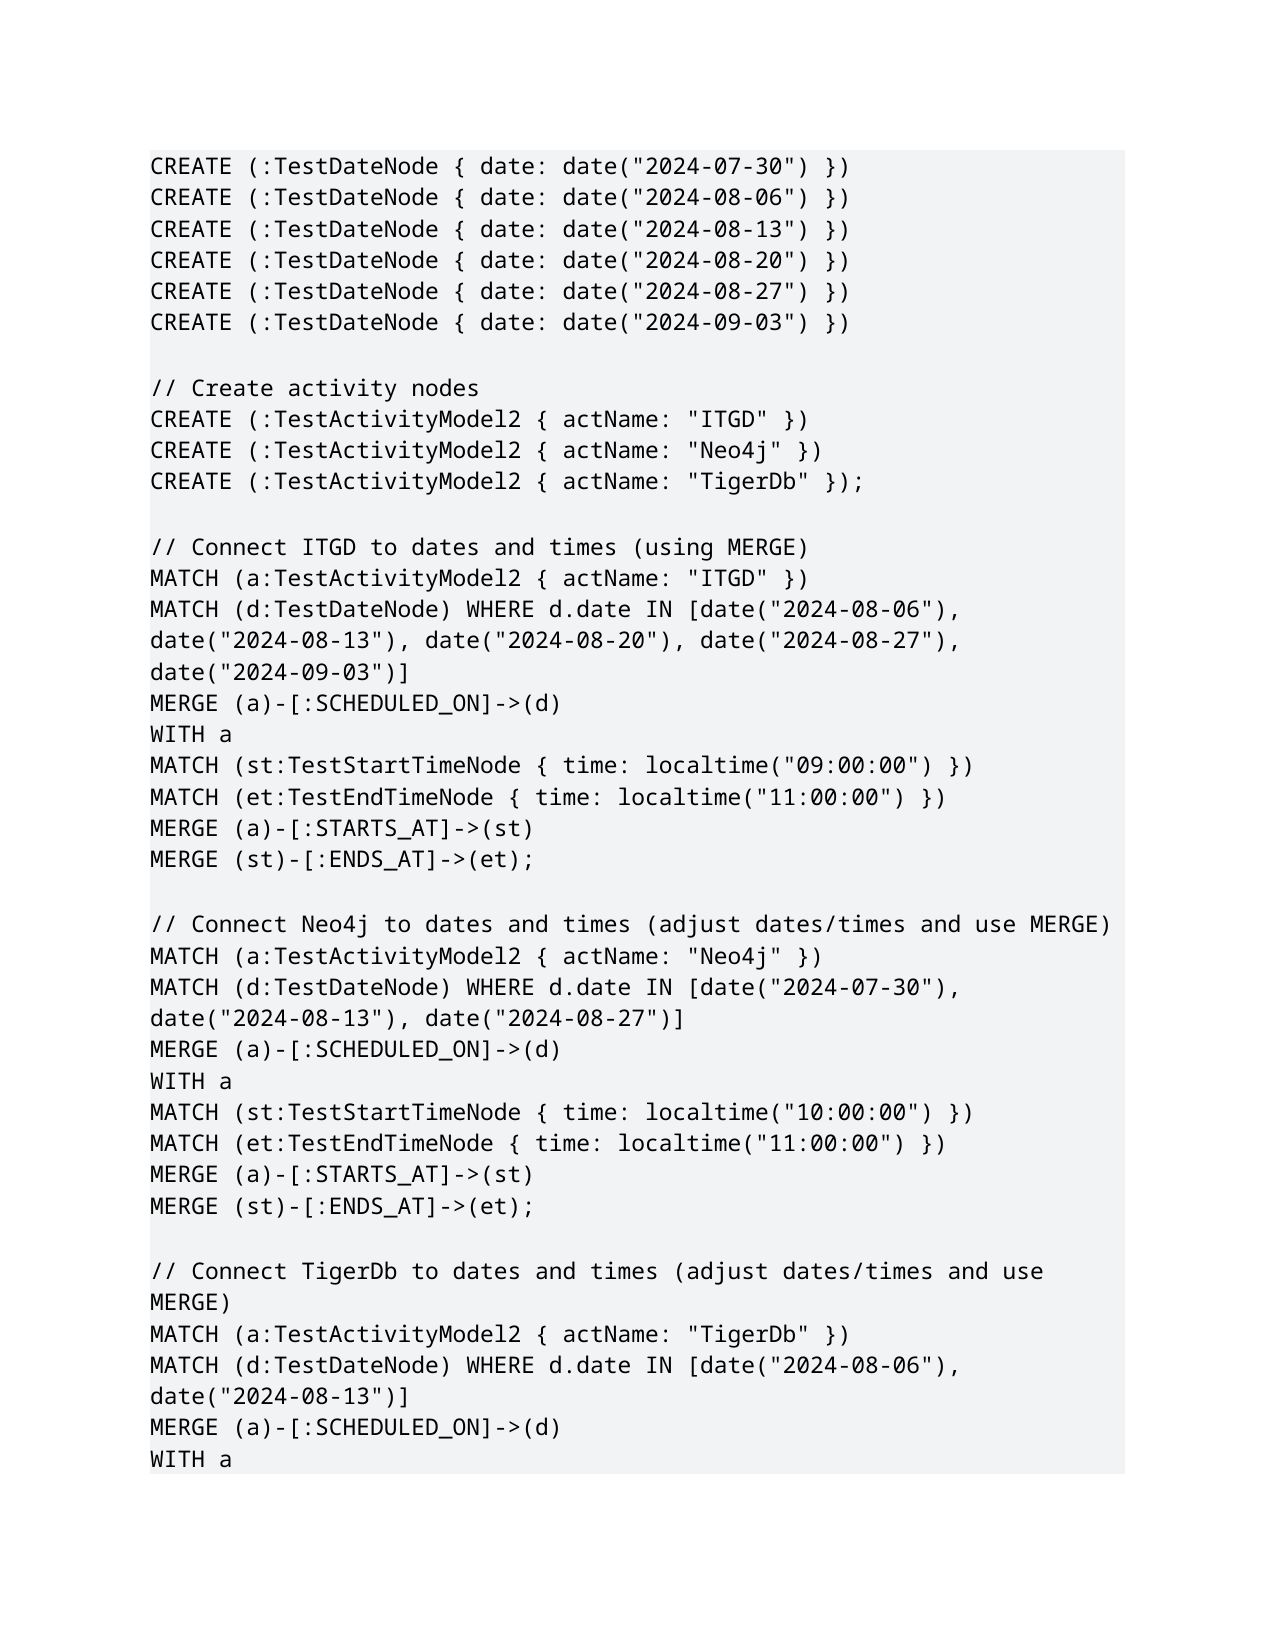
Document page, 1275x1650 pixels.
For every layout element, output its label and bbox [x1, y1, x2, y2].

text [150, 150, 1125, 1474]
